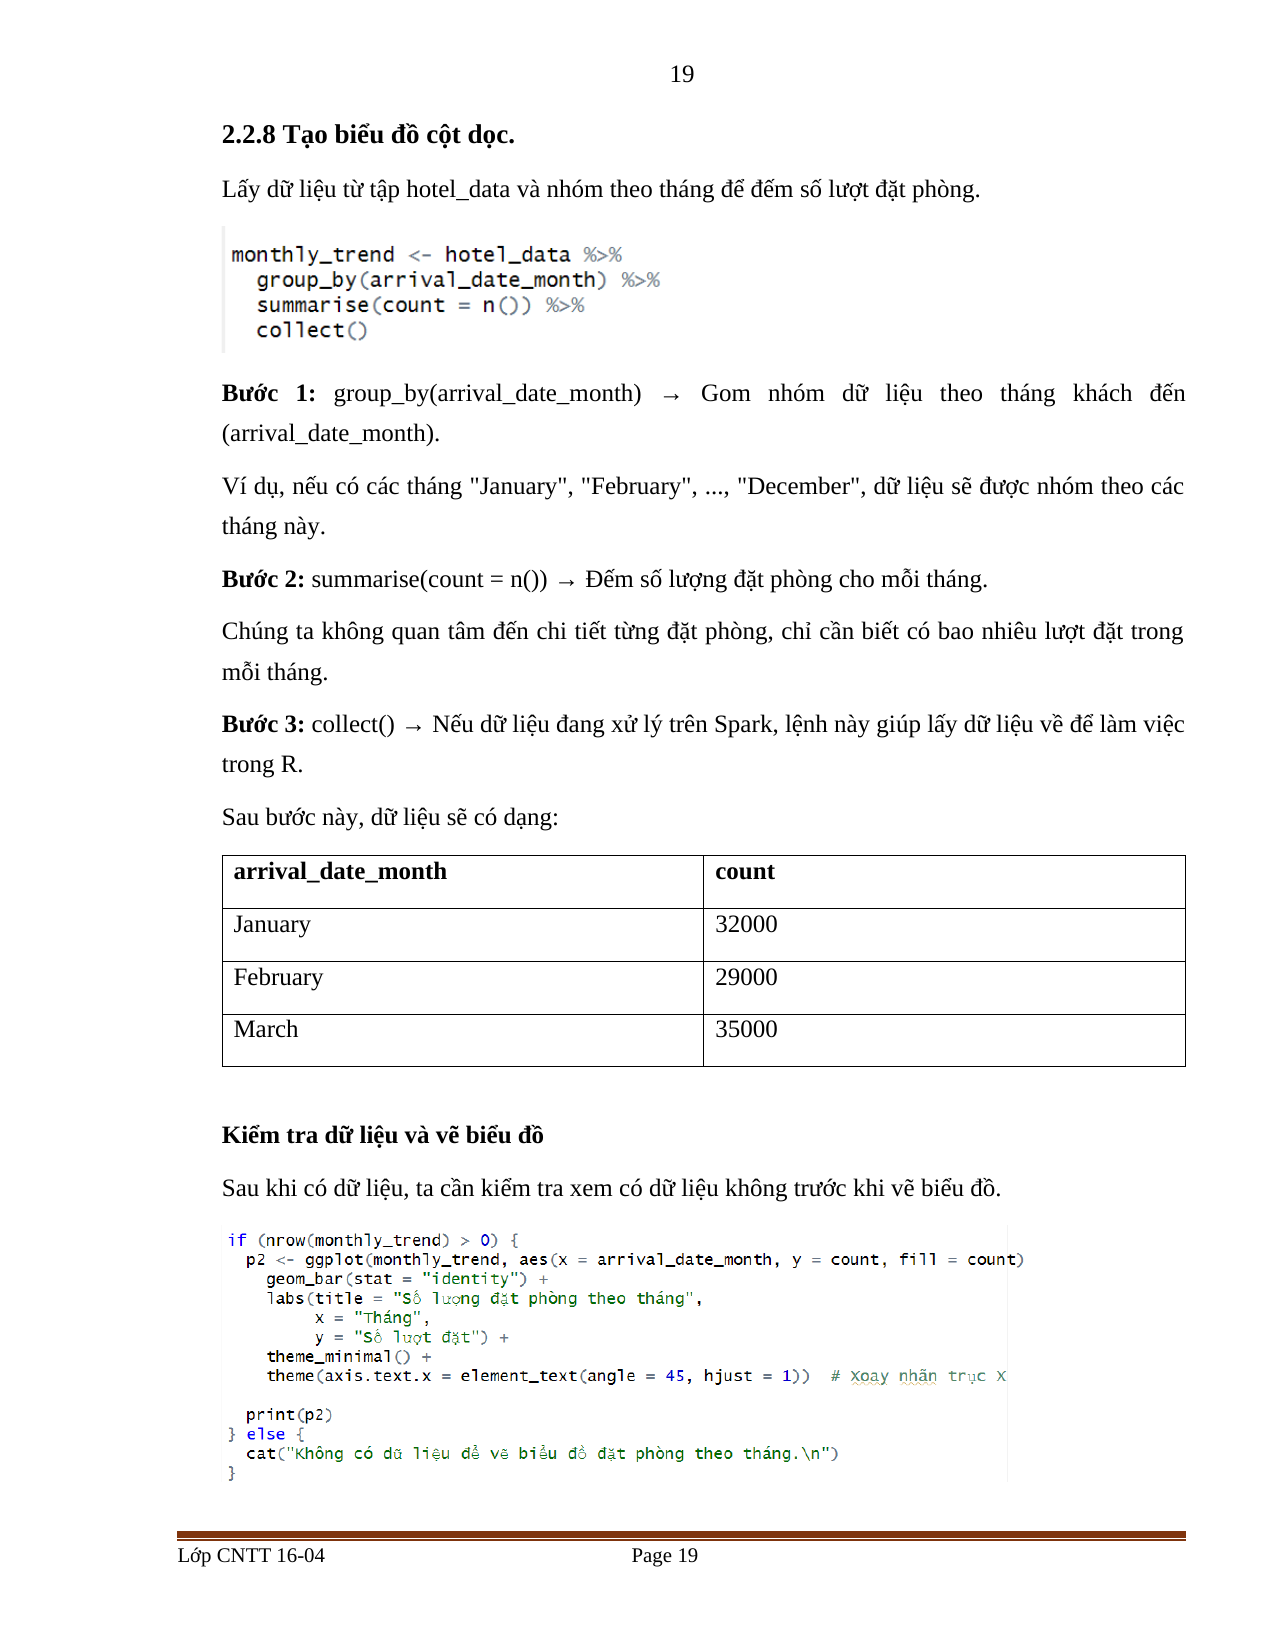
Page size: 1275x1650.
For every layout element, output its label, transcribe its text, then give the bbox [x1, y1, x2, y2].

table_cell 35000 [704, 1015, 1185, 1066]
text Sau khi có dữ liệu, ta cần kiểm tra xem có dữ liệu không trước khi vẽ biểu đồ. [222, 1173, 1186, 1201]
table_header arrival_date_month [223, 856, 703, 908]
table_cell 32000 [704, 909, 1185, 961]
text Bước 1: group_by(arrival_date_month) → Gom nhóm dữ liệu theo tháng khách đến (arrival_date_month). [222, 378, 1186, 447]
table_cell March [223, 1015, 703, 1066]
text Ví dụ, nếu có các tháng "January", "February", ..., "December", dữ liệu sẽ được nhóm theo các tháng này. [222, 471, 1186, 540]
text Kiểm tra dữ liệu và vẽ biểu đồ [222, 1120, 1186, 1149]
text Bước 2: summarise(count = n()) → Đếm số lượng đặt phòng cho mỗi tháng. [222, 564, 1186, 592]
table_cell January [223, 909, 703, 961]
table_cell 29000 [704, 962, 1185, 1013]
text Sau bước này, dữ liệu sẽ có dạng: [222, 802, 1186, 831]
text 2.2.8 Tạo biểu đồ cột dọc. [222, 118, 1186, 149]
text Lấy dữ liệu từ tập hotel_data và nhóm theo tháng để đếm số lượt đặt phòng. [222, 174, 1186, 203]
picture [221, 226, 692, 353]
table_header count [704, 856, 1185, 908]
table_cell February [223, 962, 703, 1013]
text Chúng ta không quan tâm đến chi tiết từng đặt phòng, chỉ cần biết có bao nhiêu lượt đặt trong mỗi tháng. [222, 616, 1186, 685]
text Bước 3: collect() → Nếu dữ liệu đang xử lý trên Spark, lệnh này giúp lấy dữ liệu về để làm việc trong R. [222, 709, 1186, 778]
picture [221, 1225, 1024, 1482]
